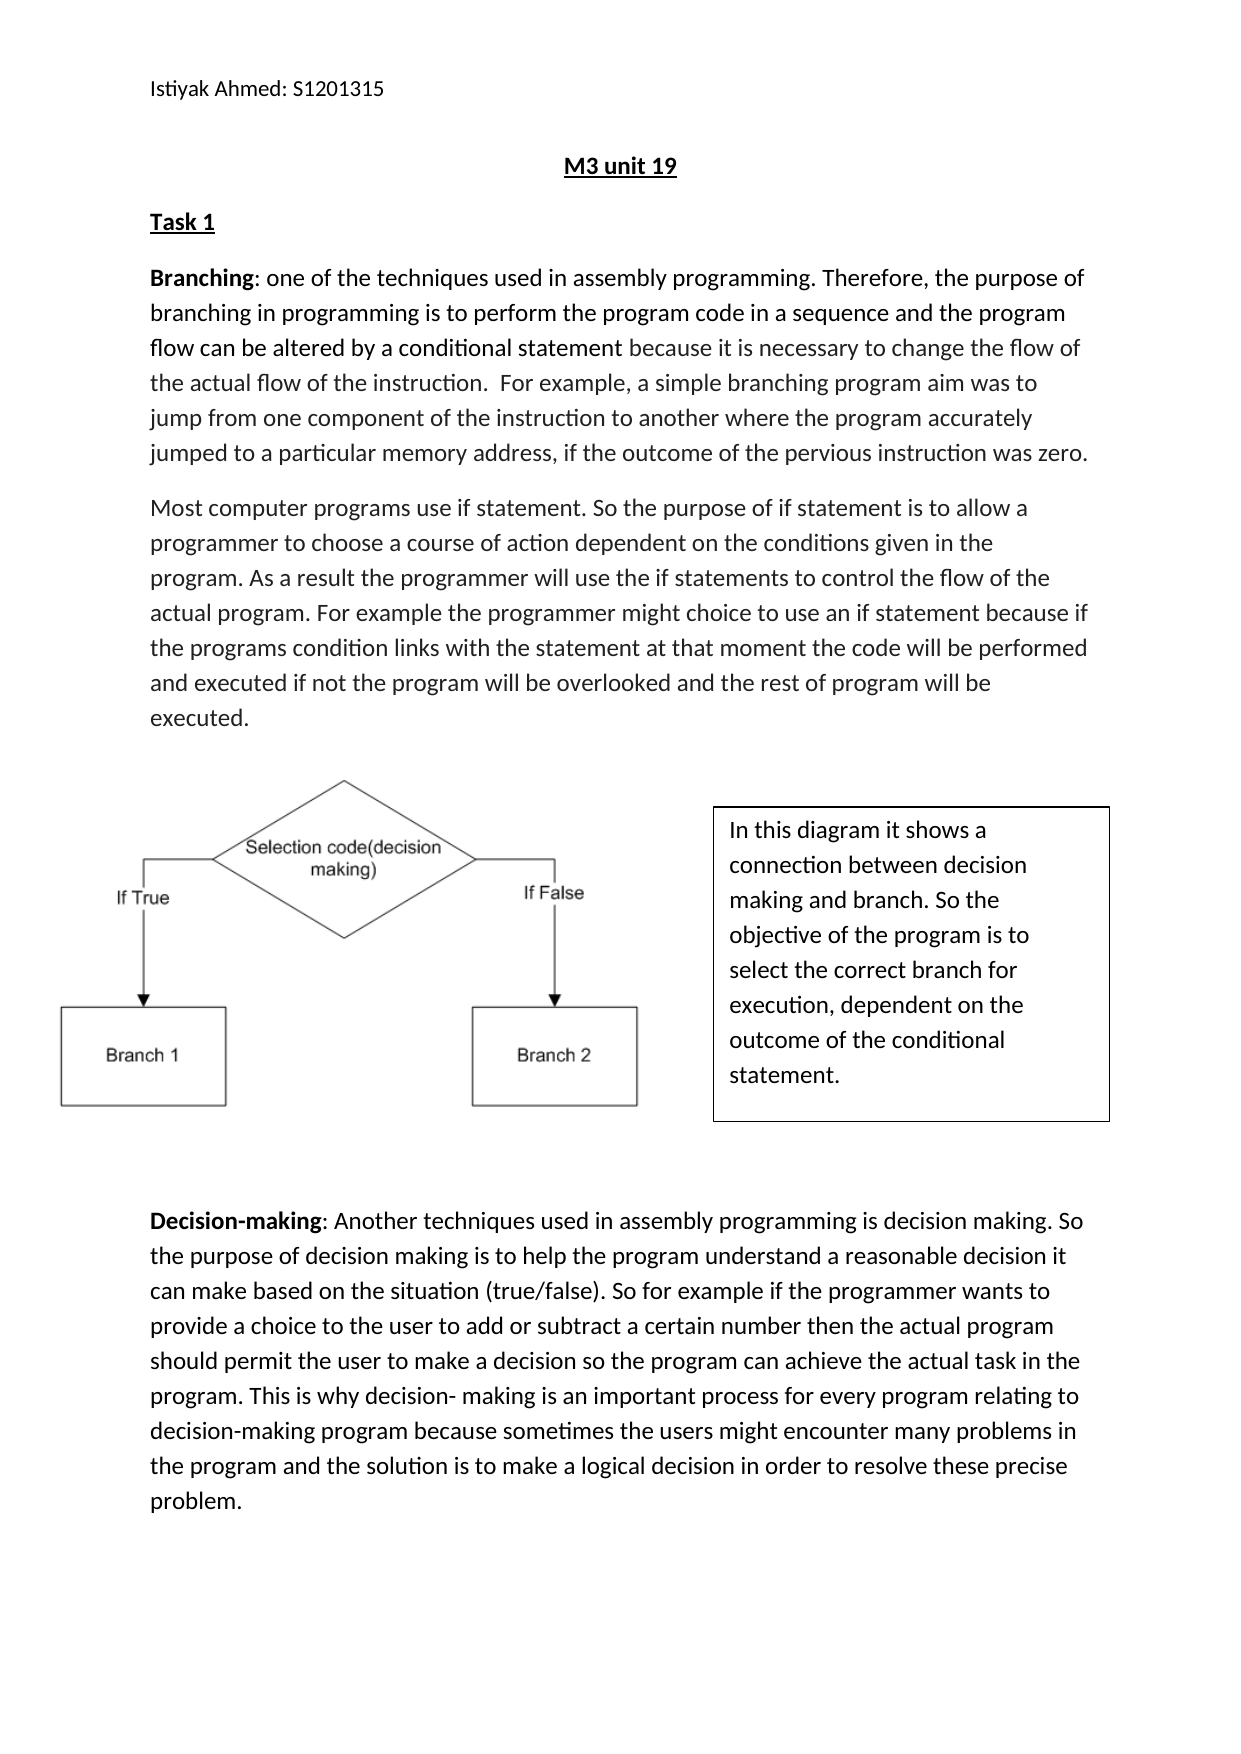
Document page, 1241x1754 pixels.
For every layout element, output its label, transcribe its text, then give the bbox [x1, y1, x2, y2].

text Most computer programs use if statement. So the purpose of if statement is to allow a programmer to choose a course of action dependent on the conditions given in the program. As a result the programmer will use the if statements to control the flow of the actual program. For example the programmer might choice to use an if statement because if the programs condition links with the statement at that moment the code will be performed and executed if not the program will be overlooked and the rest of program will be executed. [150, 492, 1090, 733]
text Decision-making: Another techniques used in assembly programming is decision making. So the purpose of decision making is to help the program understand a reasonable decision it can make based on the situation (true/false). So for example if the programmer wants to provide a choice to the user to add or subtract a certain number then the actual program should permit the user to make a decision so the program can achieve the actual task in the program. This is why decision- making is an important process for every program relating to decision-making program because sometimes the users might encounter many problems in the program and the solution is to make a logical decision in order to resolve these precise problem. [150, 1205, 1090, 1516]
picture [39, 765, 657, 1129]
text Branching: one of the techniques used in assembly programming. Therefore, the purpose of branching in programming is to perform the program code in a sequence and the program flow can be altered by a conditional statement because it is necessary to change the flow of the actual flow of the instruction. For example, a simple branching program aim was to jump from one component of the instruction to another where the program accurately jumped to a particular memory address, if the outcome of the pervious instruction was zero. [150, 262, 1090, 467]
text M3 unit 19 [150, 150, 1090, 181]
text Task 1 [150, 206, 1090, 236]
